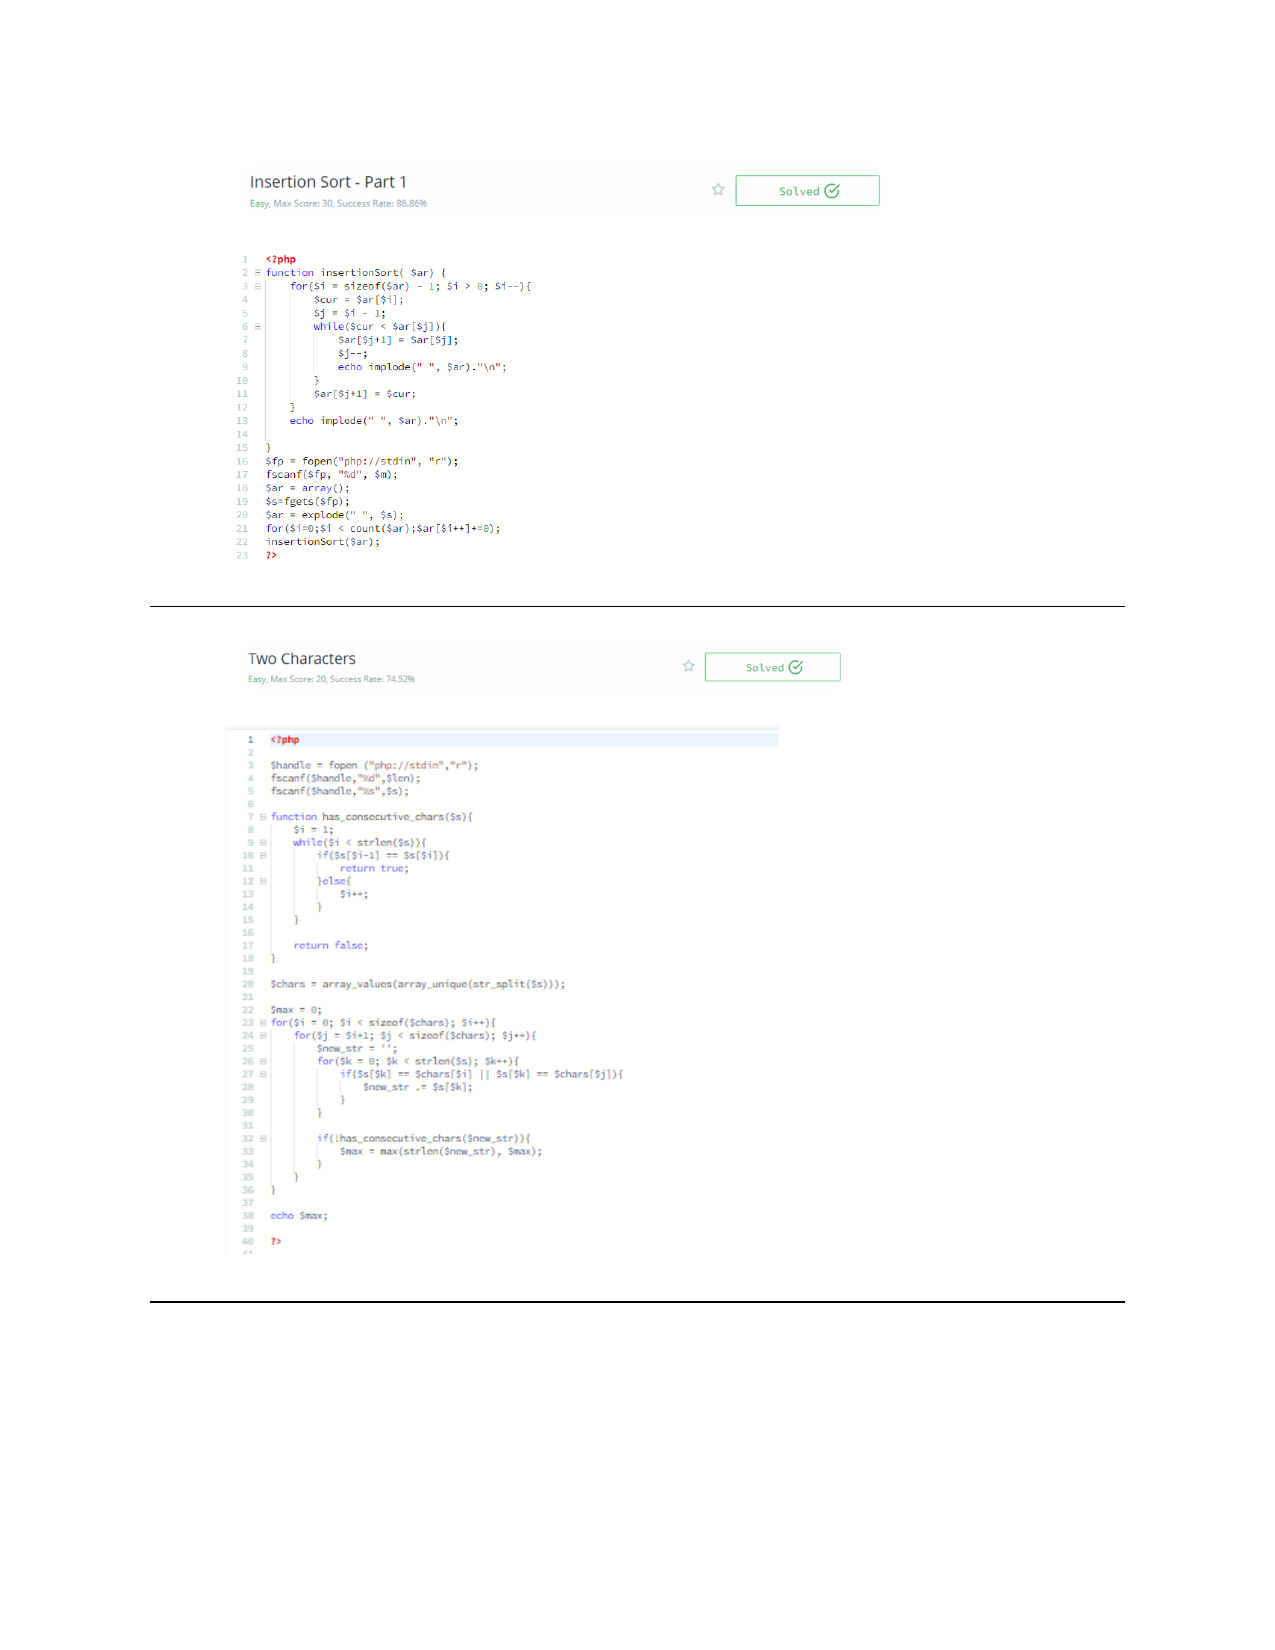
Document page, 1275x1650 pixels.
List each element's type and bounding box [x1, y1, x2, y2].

picture [225, 250, 714, 559]
picture [225, 726, 779, 1254]
picture [253, 178, 874, 203]
picture [254, 655, 833, 679]
